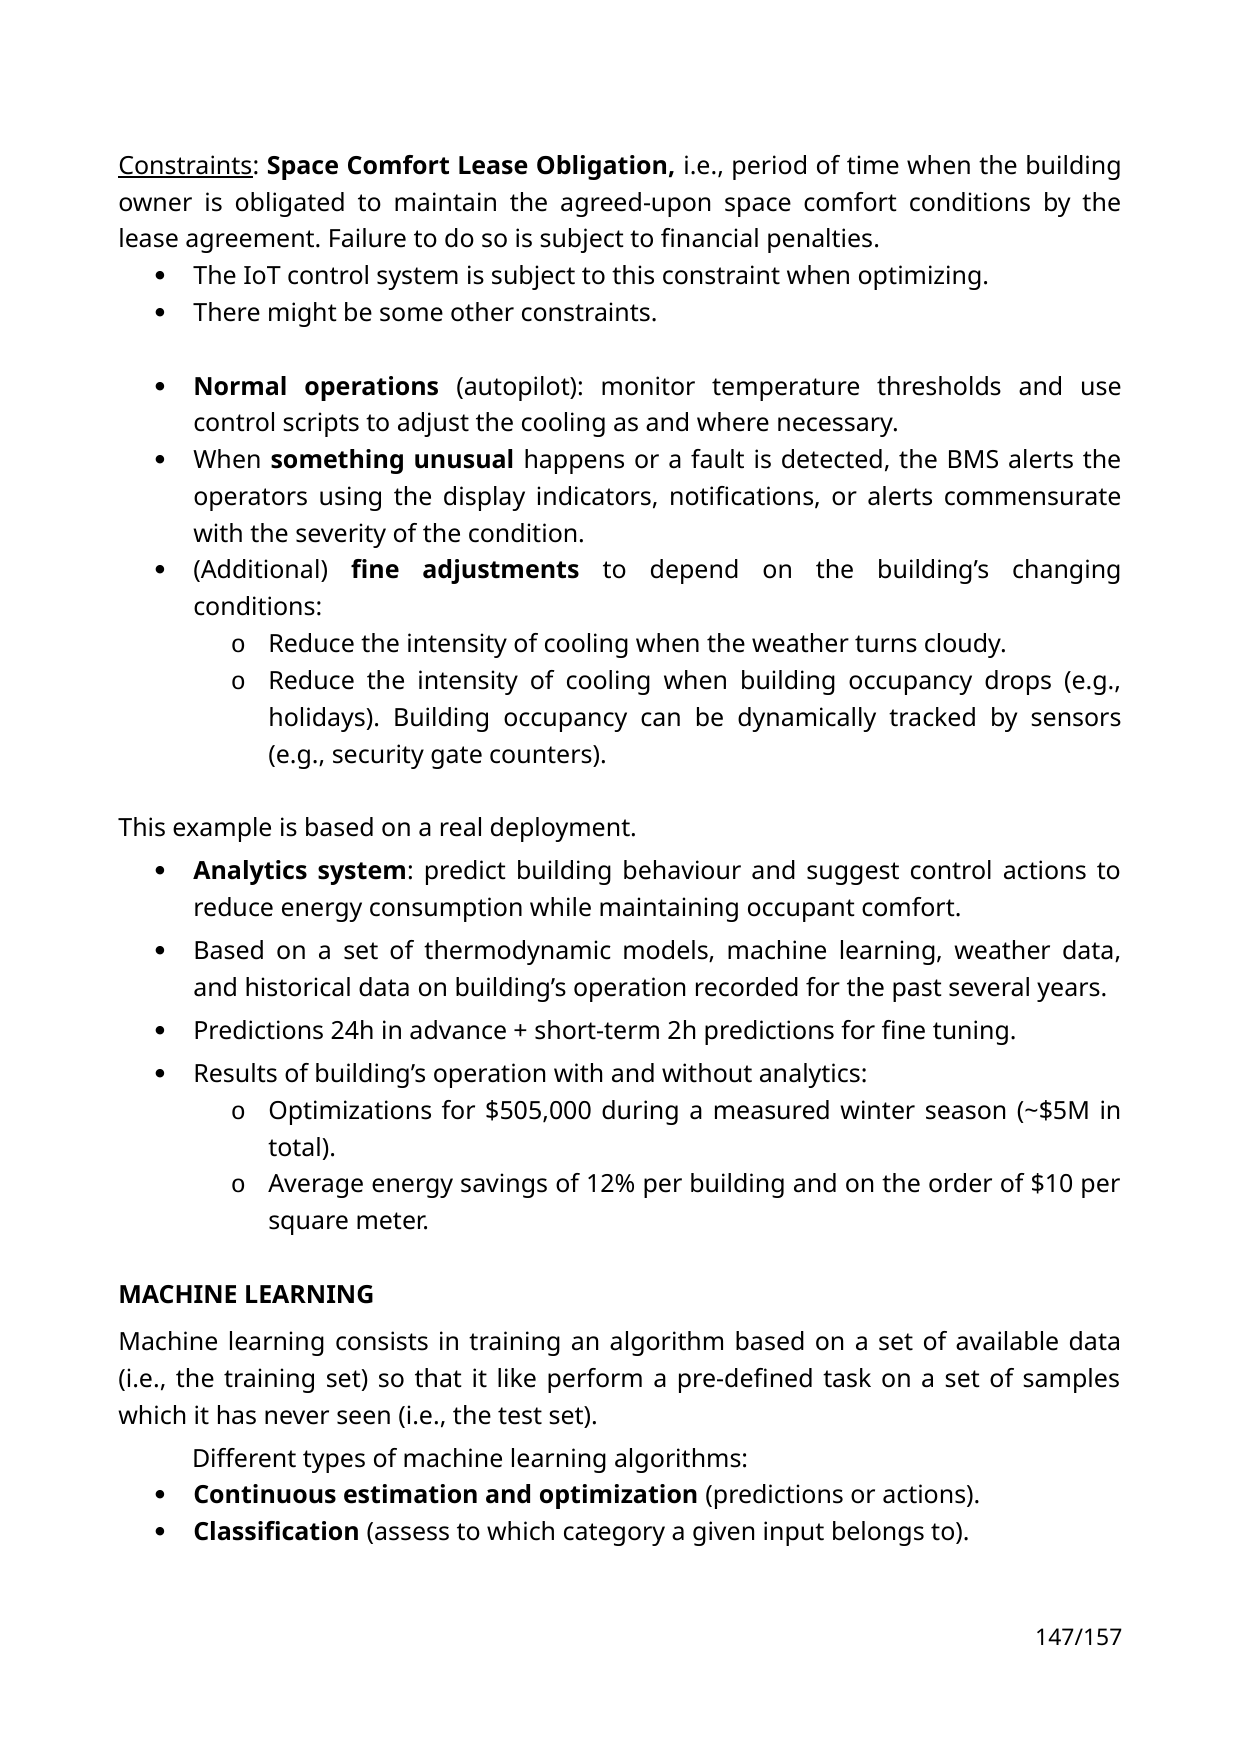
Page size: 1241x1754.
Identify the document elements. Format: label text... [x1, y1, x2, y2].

list (Additional) fine adjustments to depend on the building’s changing conditions: [156, 552, 1122, 623]
list Classification (assess to which category a given input belongs to). [156, 1514, 1122, 1548]
text MACHINE LEARNING [118, 1277, 1122, 1311]
list Normal operations (autopilot): monitor temperature thresholds and use control scripts to adjust the cooling as and where necessary. [156, 368, 1122, 439]
list Results of building’s operation with and without analytics: [156, 1056, 1122, 1089]
list When something unusual happens or a fault is detected, the BMS alerts the operators using the display indicators, notifications, or alerts commensurate with the severity of the condition. [156, 442, 1122, 549]
list Continuous estimation and optimization (predictions or actions). [156, 1477, 1122, 1511]
list The IoT control system is subject to this constraint when optimizing. [156, 258, 1122, 292]
text This example is based on a real deployment. [118, 810, 1122, 844]
list Predictions 24h in advance + short-term 2h predictions for fine tuning. [156, 1012, 1122, 1047]
text Constraints: Space Comfort Lease Obligation, i.e., period of time when the building owner is obligated to maintain the agreed-upon space comfort conditions by the lease agreement. Failure to do so is subject to financial penalties. [118, 148, 1122, 255]
text Machine learning consists in training an algorithm based on a set of available data (i.e., the training set) so that it like perform a pre-defined task on a set of samples which it has never seen (i.e., the test set). [118, 1324, 1122, 1431]
list Analytics system: predict building behaviour and suggest control actions to reduce energy consumption while maintaining occupant comfort. [156, 853, 1122, 924]
list Different types of machine learning algorithms: [118, 1440, 1122, 1474]
list Based on a set of thermodynamic models, machine learning, weather data, and historical data on building’s operation recorded for the past several years. [156, 933, 1122, 1003]
list Reduce the intensity of cooling when the weather turns cloudy. [231, 626, 1122, 660]
list Reduce the intensity of cooling when building occupancy drops (e.g., holidays). Building occupancy can be dynamically tracked by sensors (e.g., security gate counters). [231, 663, 1122, 770]
list Optimizations for $505,000 during a measured winter season (~$5M in total). [231, 1092, 1122, 1163]
list There might be some other constraints. [156, 295, 1122, 329]
list Average energy savings of 12% per building and on the order of $10 per square meter. [231, 1166, 1122, 1237]
